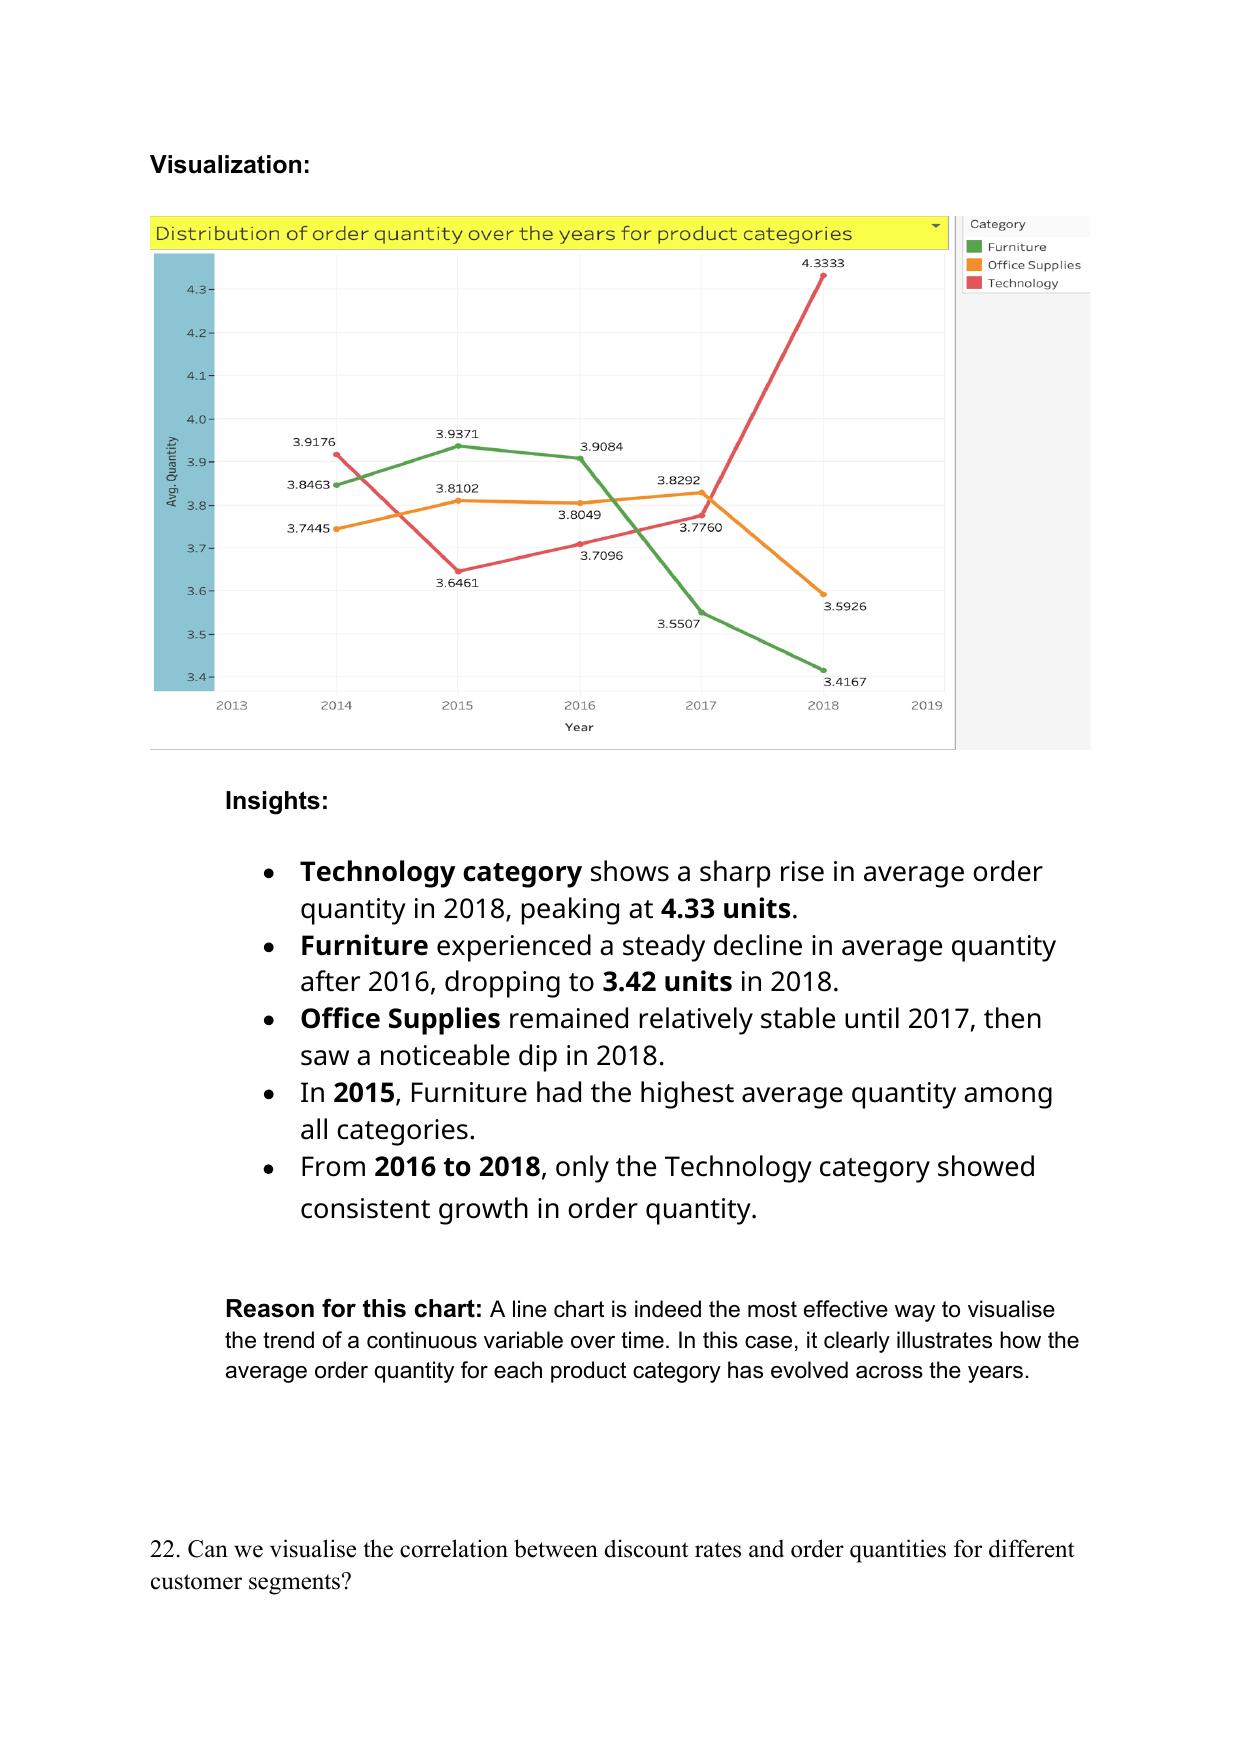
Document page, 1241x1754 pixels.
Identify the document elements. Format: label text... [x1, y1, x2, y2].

text Visualization: [150, 150, 1090, 179]
text Reason for this chart: A line chart is indeed the most effective way to visualise the trend of a continuous variable over time. In this case, it clearly illustrates how the average order quantity for each product category has evolved across the years. [225, 1294, 1090, 1383]
picture [150, 216, 1091, 750]
text 22. Can we visualise the correlation between discount rates and order quantities for different customer segments? [150, 1535, 1090, 1595]
list Technology category shows a sharp rise in average order quantity in 2018, peaking at 4.33 units. [262, 852, 1090, 926]
list Furniture experienced a steady decline in average quantity after 2016, dropping to 3.42 units in 2018. [262, 926, 1090, 1000]
text Insights: [225, 786, 1090, 815]
list In 2015, Furniture had the highest average quantity among all categories. [262, 1073, 1090, 1147]
list From 2016 to 2018, only the Technology category showed consistent growth in order quantity. [262, 1147, 1090, 1227]
list Office Supplies remained relatively stable until 2017, then saw a noticeable dip in 2018. [262, 1000, 1090, 1073]
